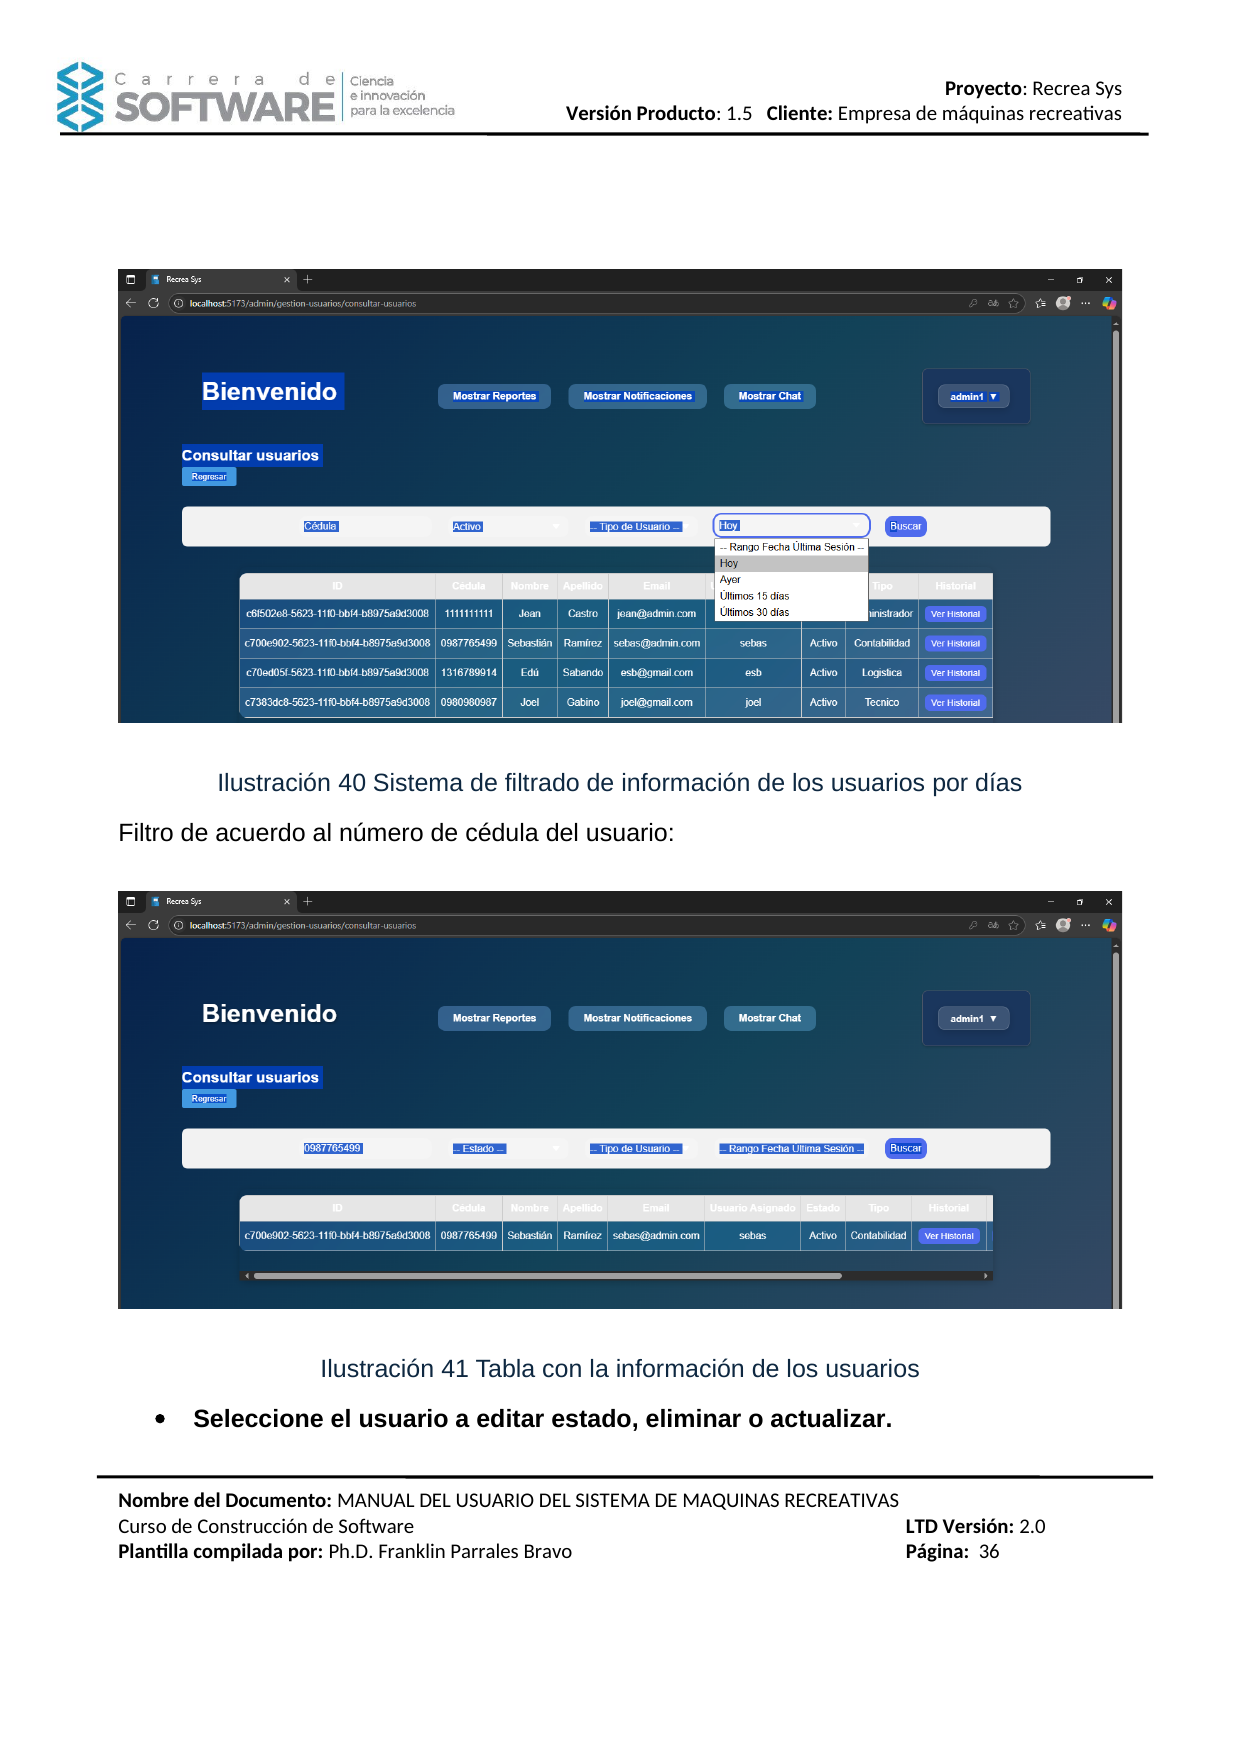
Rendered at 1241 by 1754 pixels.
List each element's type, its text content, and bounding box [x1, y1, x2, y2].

text Filtro de acuerdo al número de cédula del usuario: [118, 818, 1122, 846]
picture [46, 46, 461, 154]
picture [118, 891, 1123, 1309]
text Ilustración 41 Tabla con la información de los usuarios [118, 1354, 1122, 1383]
list Seleccione el usuario a editar estado, eliminar o actualizar. [156, 1404, 1122, 1433]
picture [118, 269, 1123, 723]
text Ilustración 40 Sistema de filtrado de información de los usuarios por días [118, 768, 1122, 797]
